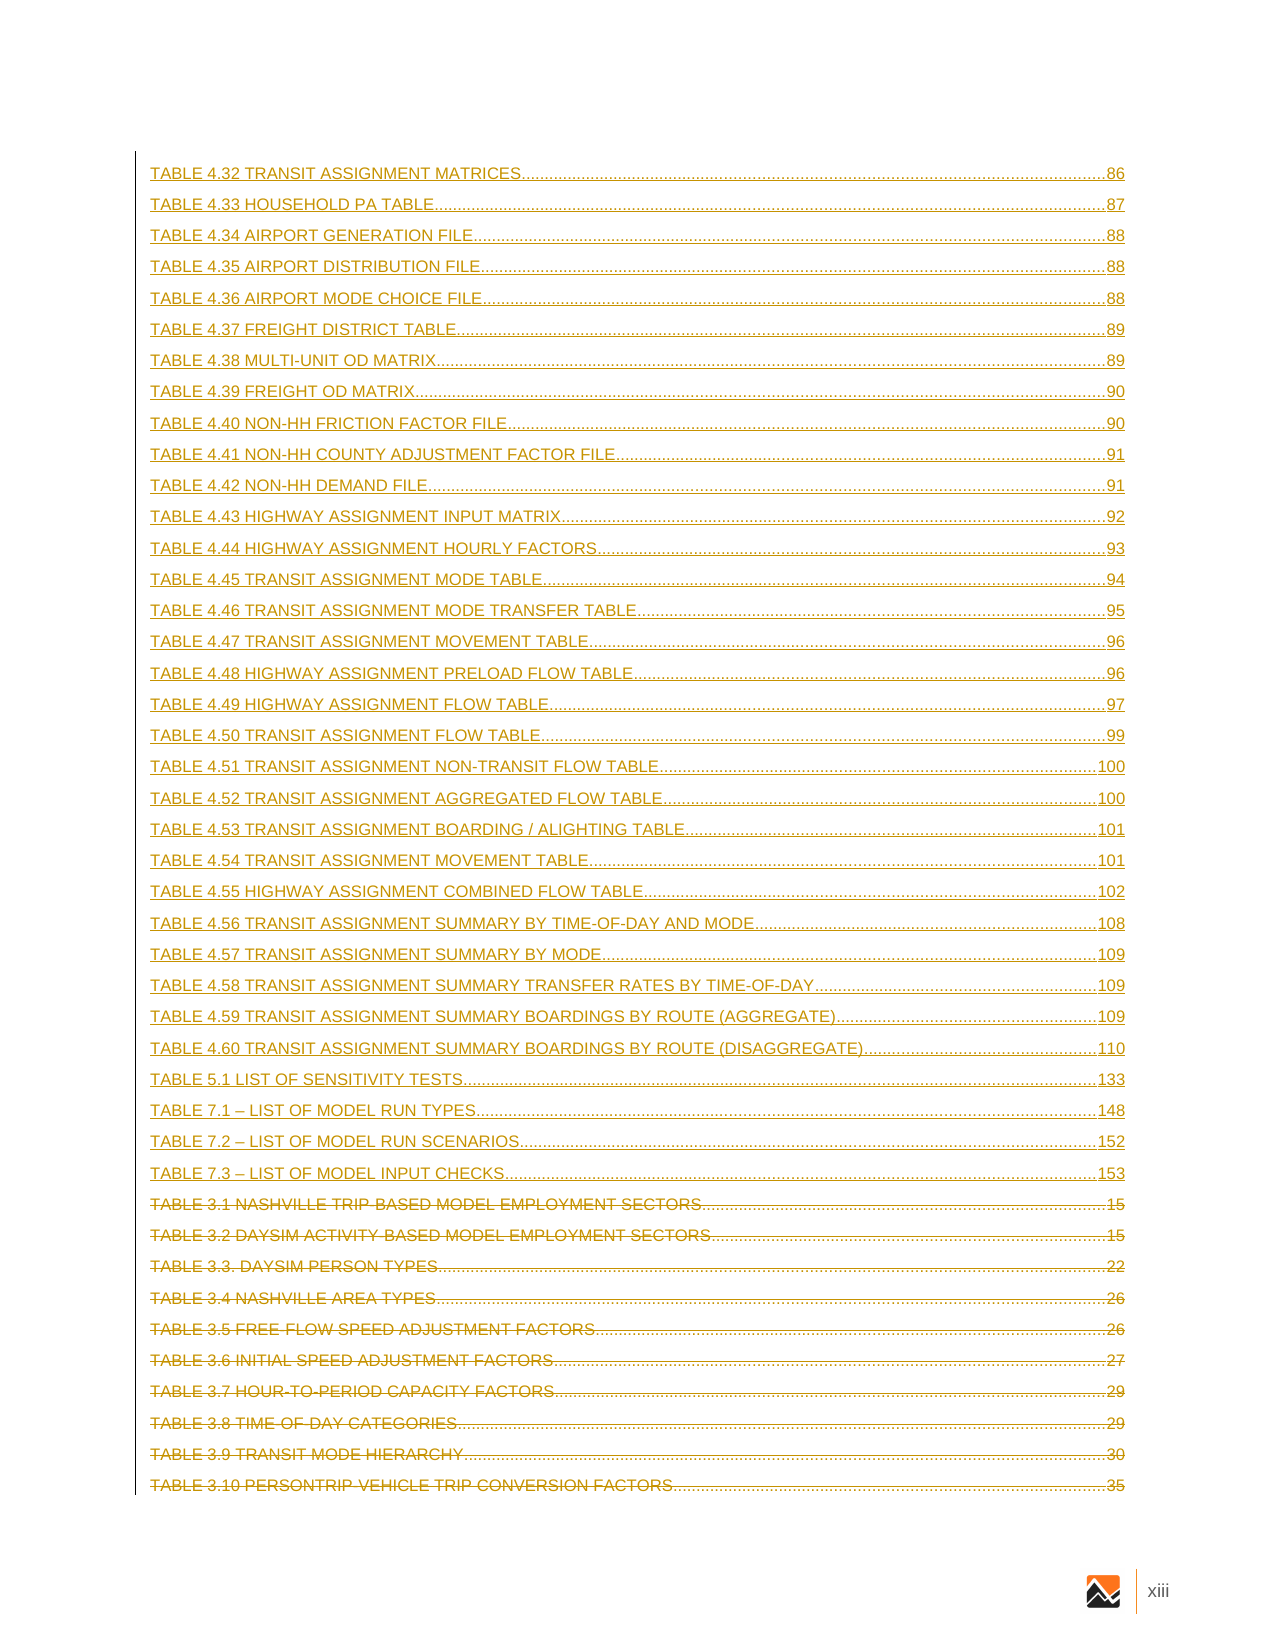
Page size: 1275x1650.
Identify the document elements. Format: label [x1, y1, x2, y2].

picture [1080, 1568, 1125, 1614]
